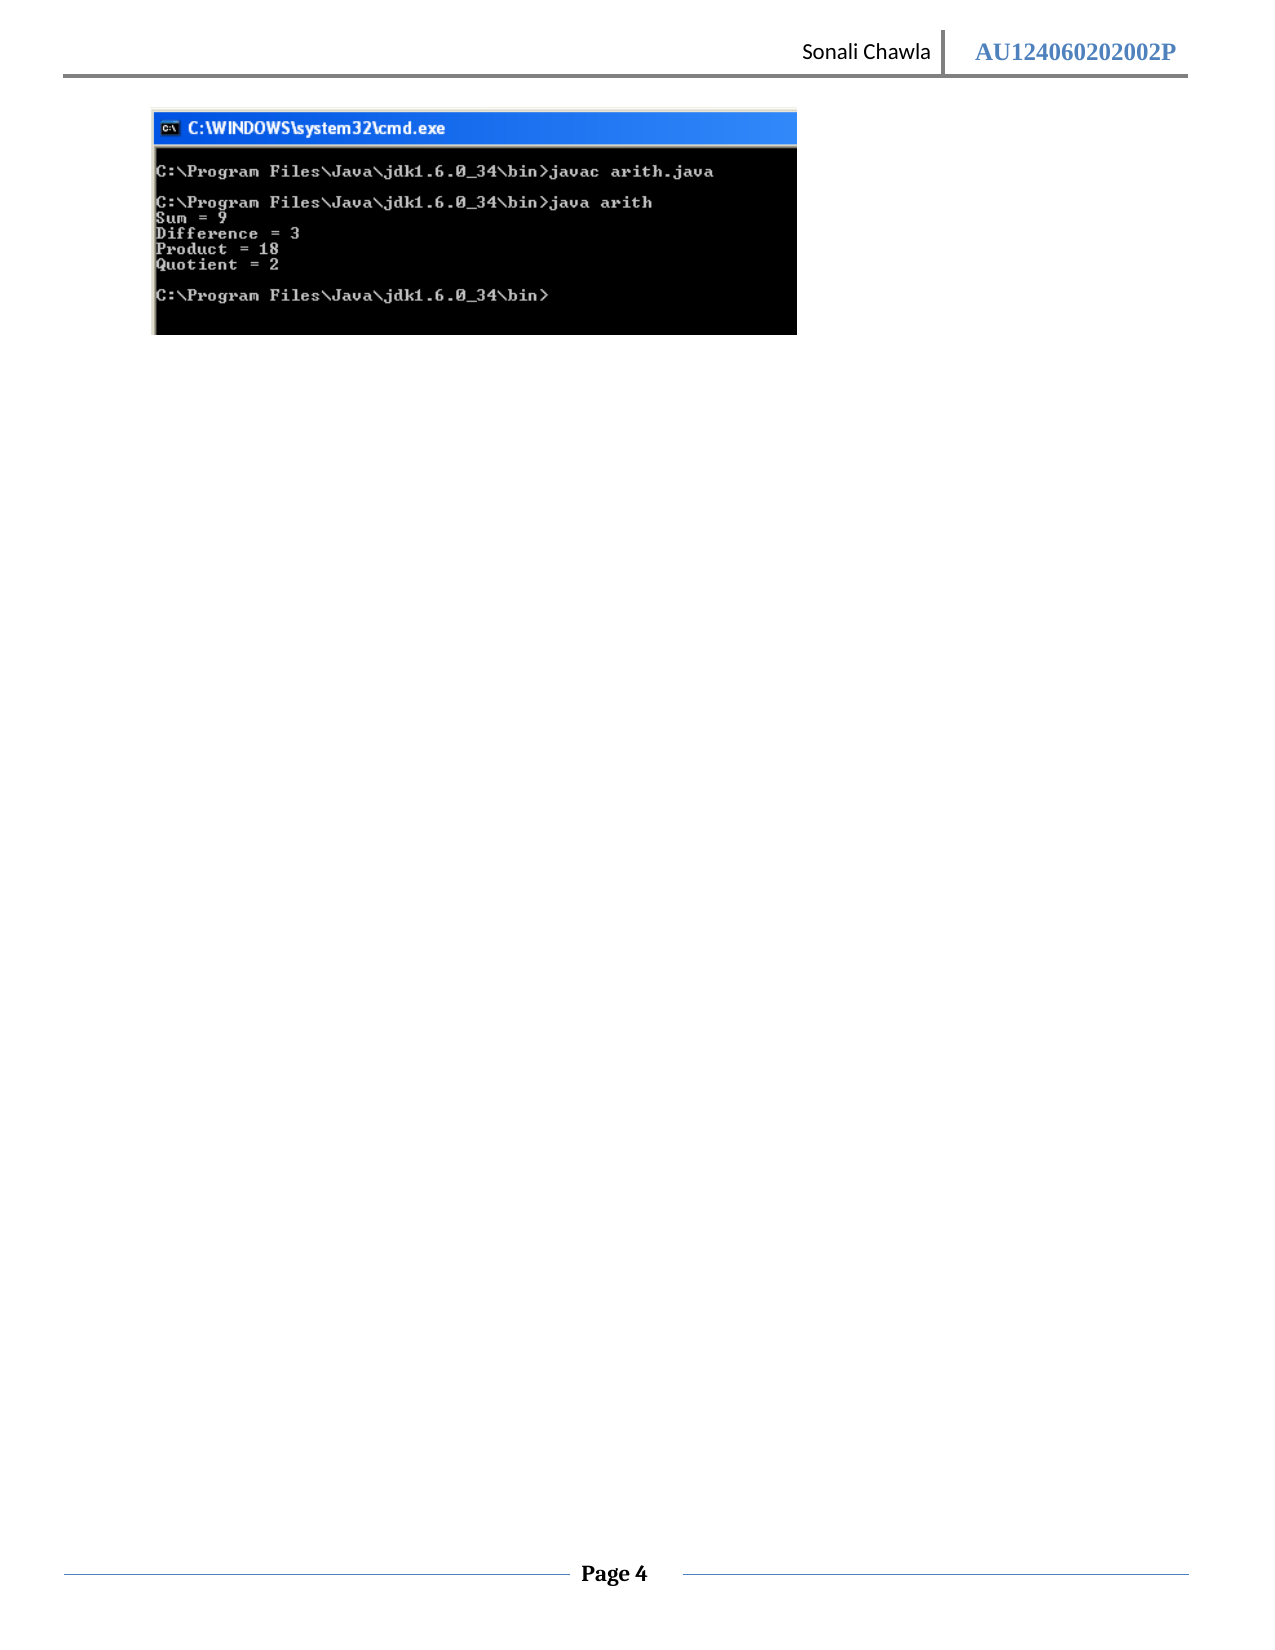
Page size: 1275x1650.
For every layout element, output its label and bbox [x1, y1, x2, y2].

picture [150, 107, 797, 335]
